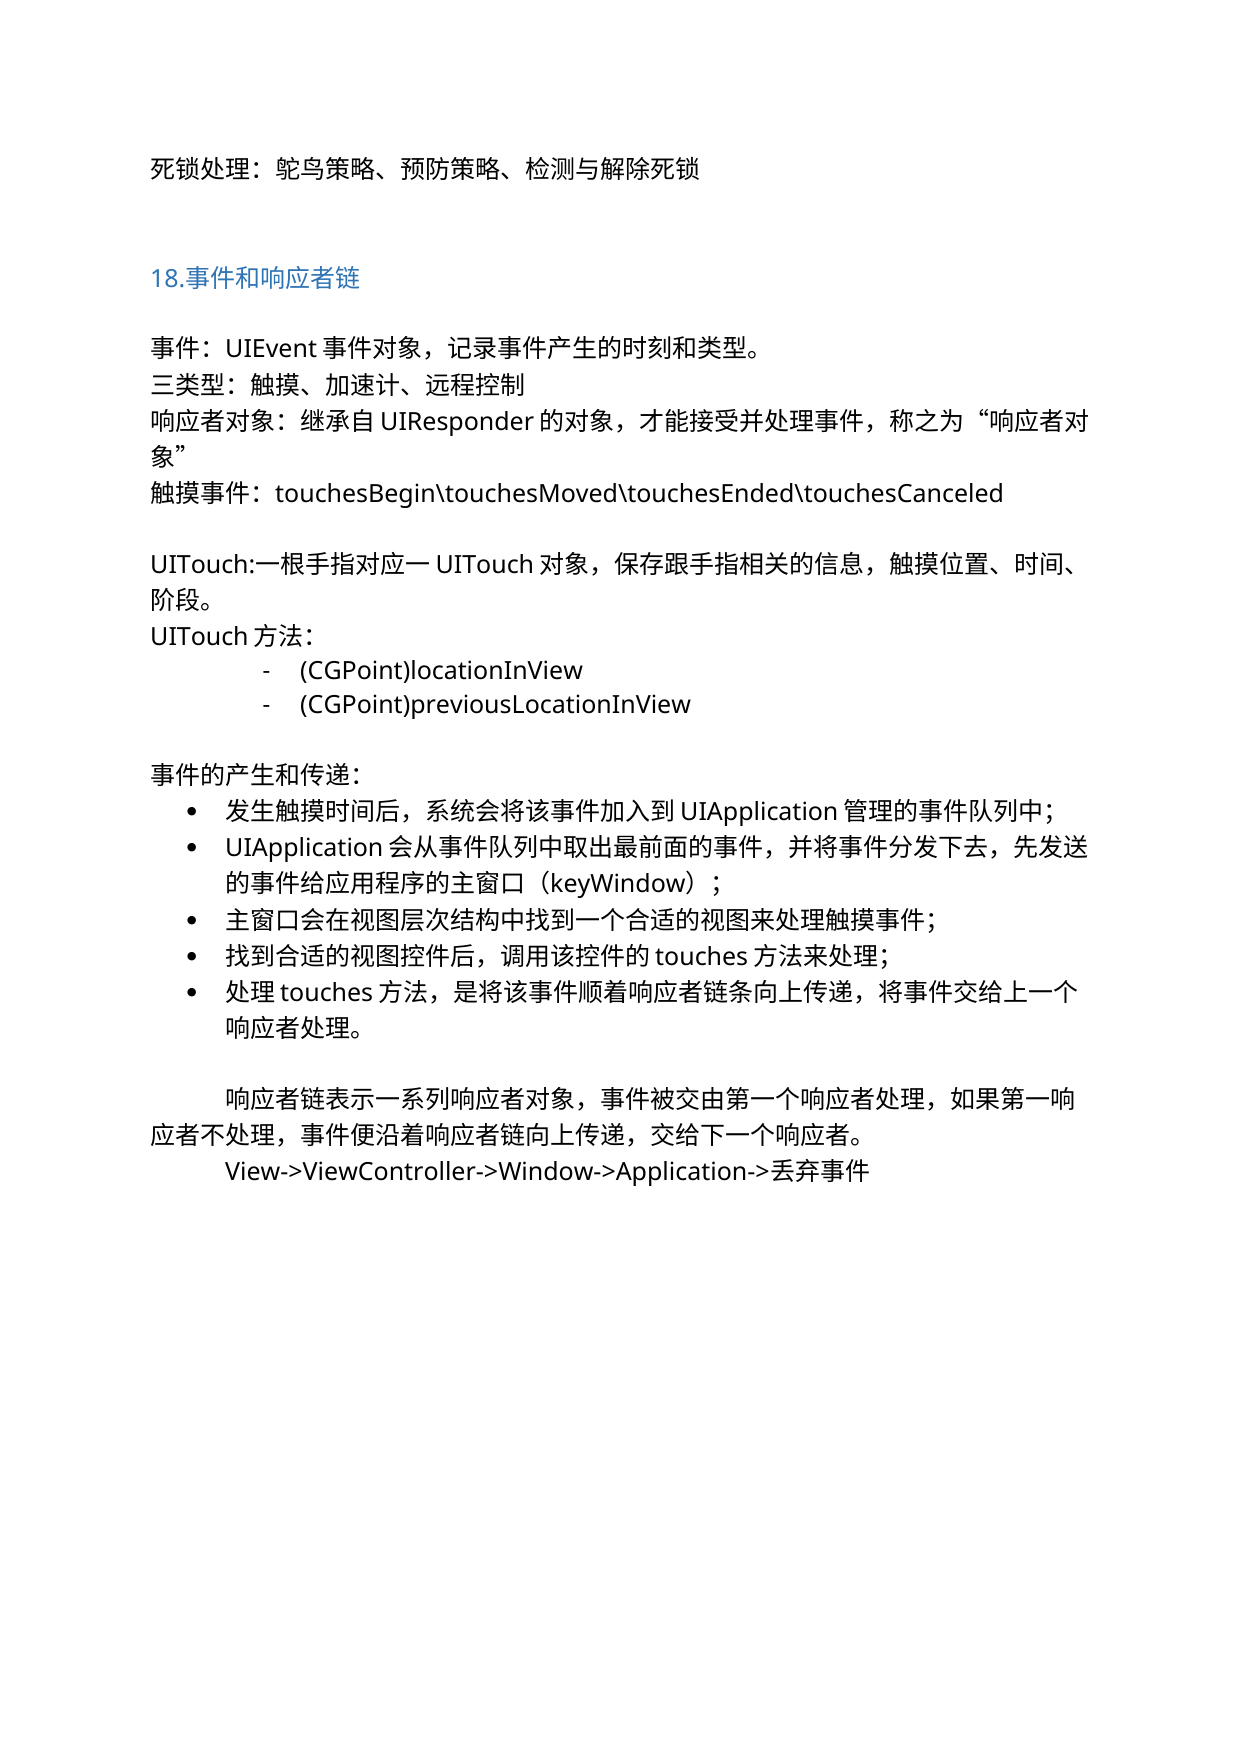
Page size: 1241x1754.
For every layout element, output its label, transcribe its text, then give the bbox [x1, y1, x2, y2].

list (CGPoint)locationInView [262, 653, 1090, 687]
text 事件：UIEvent事件对象，记录事件产生的时刻和类型。 [150, 329, 1090, 365]
text 死锁处理：鸵鸟策略、预防策略、检测与解除死锁 [150, 150, 1090, 186]
list 主窗口会在视图层次结构中找到一个合适的视图来处理触摸事件； [187, 900, 1090, 936]
text 事件的产生和传递： [150, 755, 1090, 791]
text UITouch:一根手指对应一UITouch对象，保存跟手指相关的信息，触摸位置、时间、阶段。 [150, 544, 1090, 617]
text View->ViewController->Window->Application->丢弃事件 [150, 1152, 1090, 1188]
text 响应者对象：继承自UIResponder的对象，才能接受并处理事件，称之为“响应者对象” [150, 401, 1090, 474]
list UIApplication会从事件队列中取出最前面的事件，并将事件分发下去，先发送的事件给应用程序的主窗口（keyWindow）； [187, 828, 1090, 900]
list 处理touches方法，是将该事件顺着响应者链条向上传递，将事件交给上一个响应者处理。 [187, 973, 1090, 1045]
list 找到合适的视图控件后，调用该控件的touches方法来处理； [187, 936, 1090, 973]
text 三类型：触摸、加速计、远程控制 [150, 365, 1090, 401]
text 触摸事件：touchesBegin\touchesMoved\touchesEnded\touchesCanceled [150, 474, 1090, 510]
list (CGPoint)previousLocationInView [262, 687, 1090, 721]
text UITouch方法： [150, 617, 1090, 653]
text 响应者链表示一系列响应者对象，事件被交由第一个响应者处理，如果第一响应者不处理，事件便沿着响应者链向上传递，交给下一个响应者。 [150, 1079, 1090, 1152]
list 发生触摸时间后，系统会将该事件加入到UIApplication管理的事件队列中； [187, 791, 1090, 828]
subtitle 18.事件和响应者链 [150, 258, 1090, 295]
